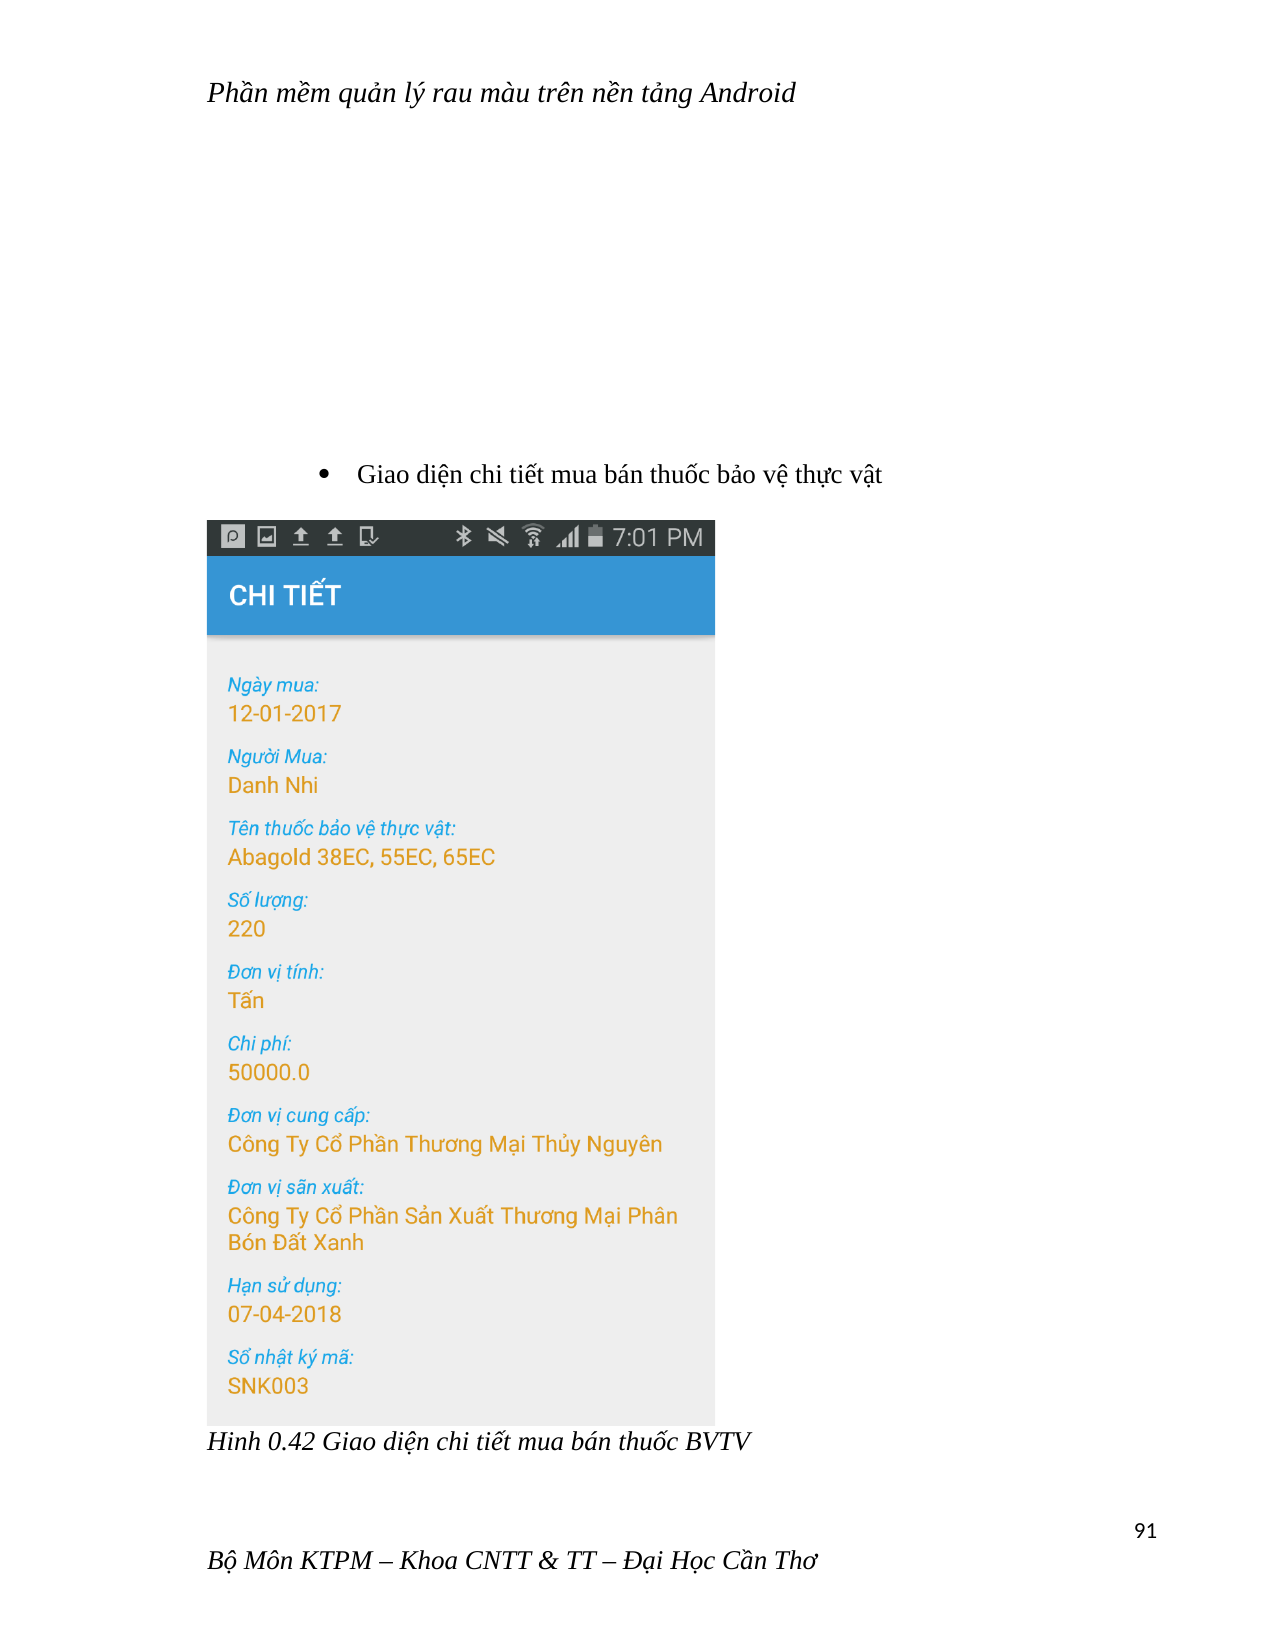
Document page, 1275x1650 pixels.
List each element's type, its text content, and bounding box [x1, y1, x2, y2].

text Hinh 0.42 Giao diện chi tiết mua bán thuốc BVTV [207, 1425, 1157, 1456]
list Giao diện chi tiết mua bán thuốc bảo vệ thực vật [319, 458, 1157, 490]
picture [206, 520, 716, 1426]
